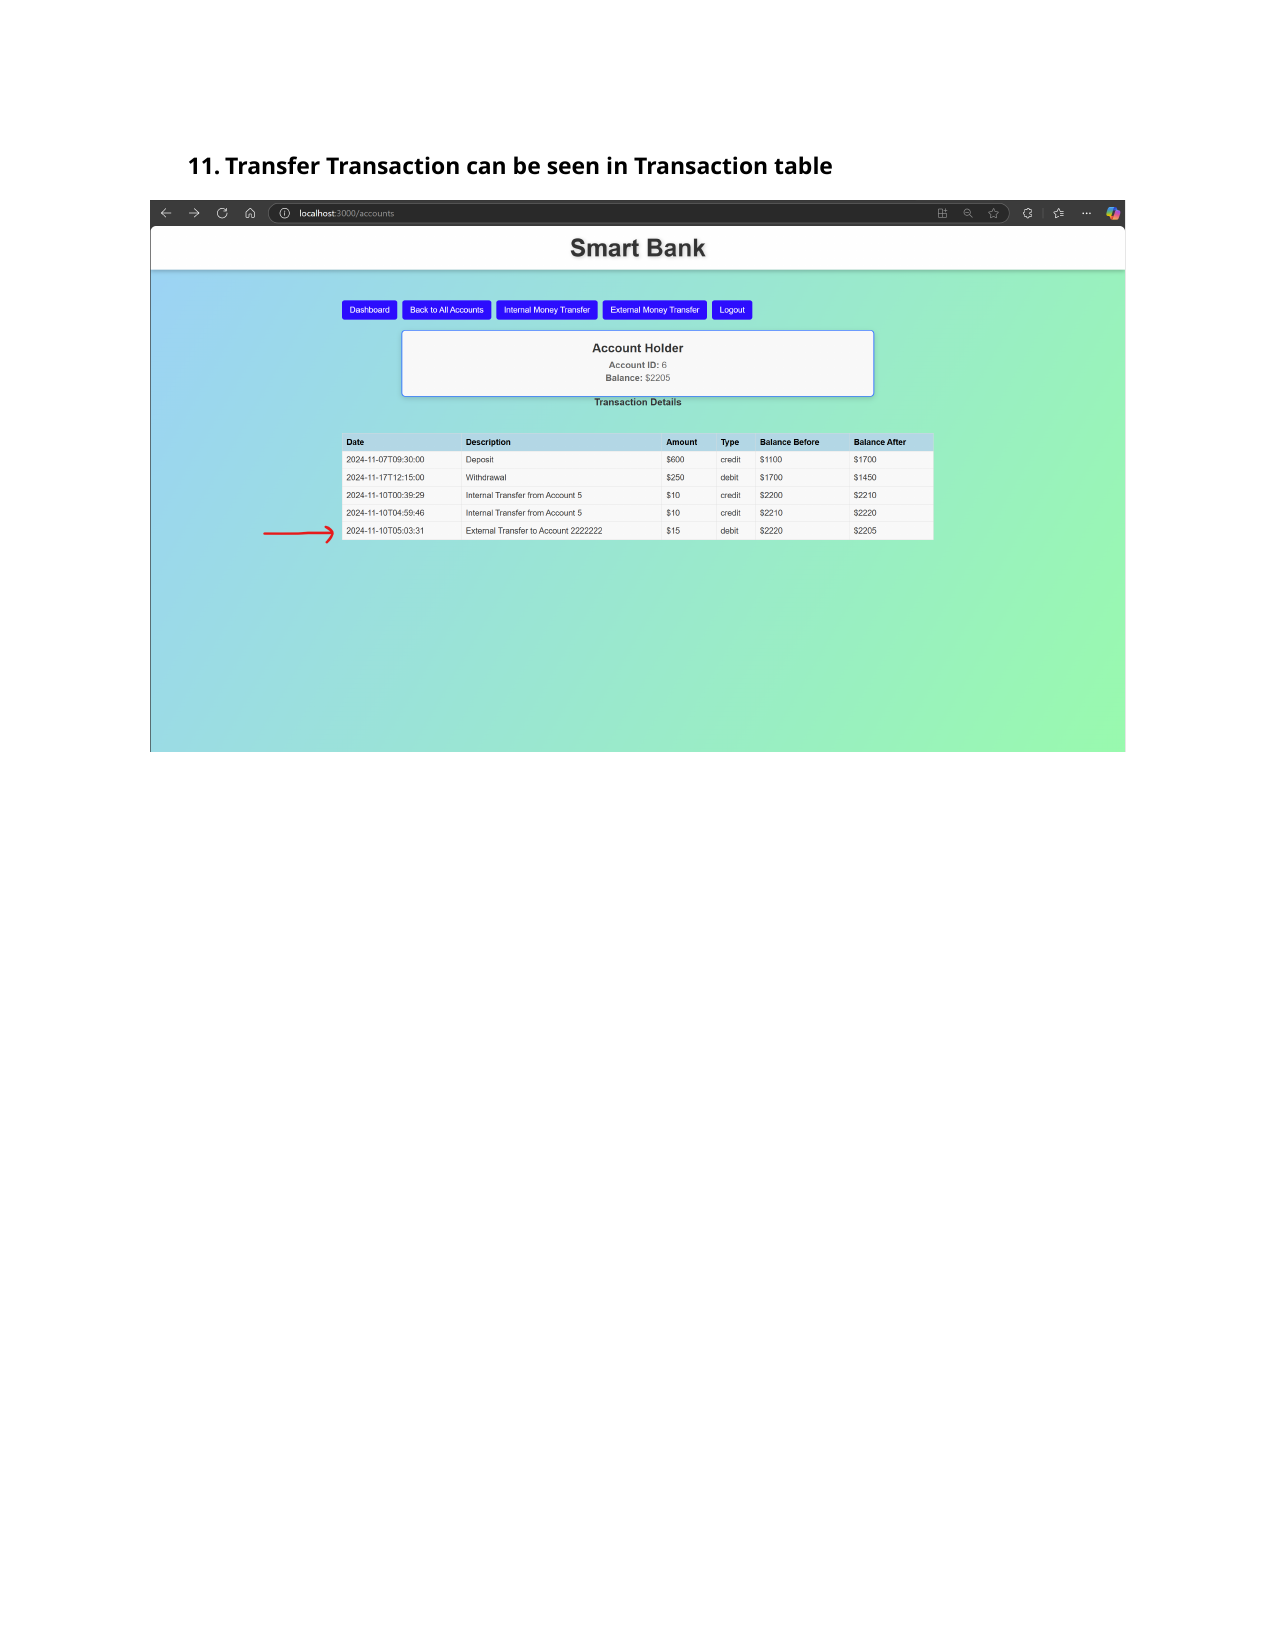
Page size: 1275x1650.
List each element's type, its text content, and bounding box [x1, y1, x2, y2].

picture [150, 200, 1125, 752]
list Transfer Transaction can be seen in Transaction table [187, 150, 1125, 181]
